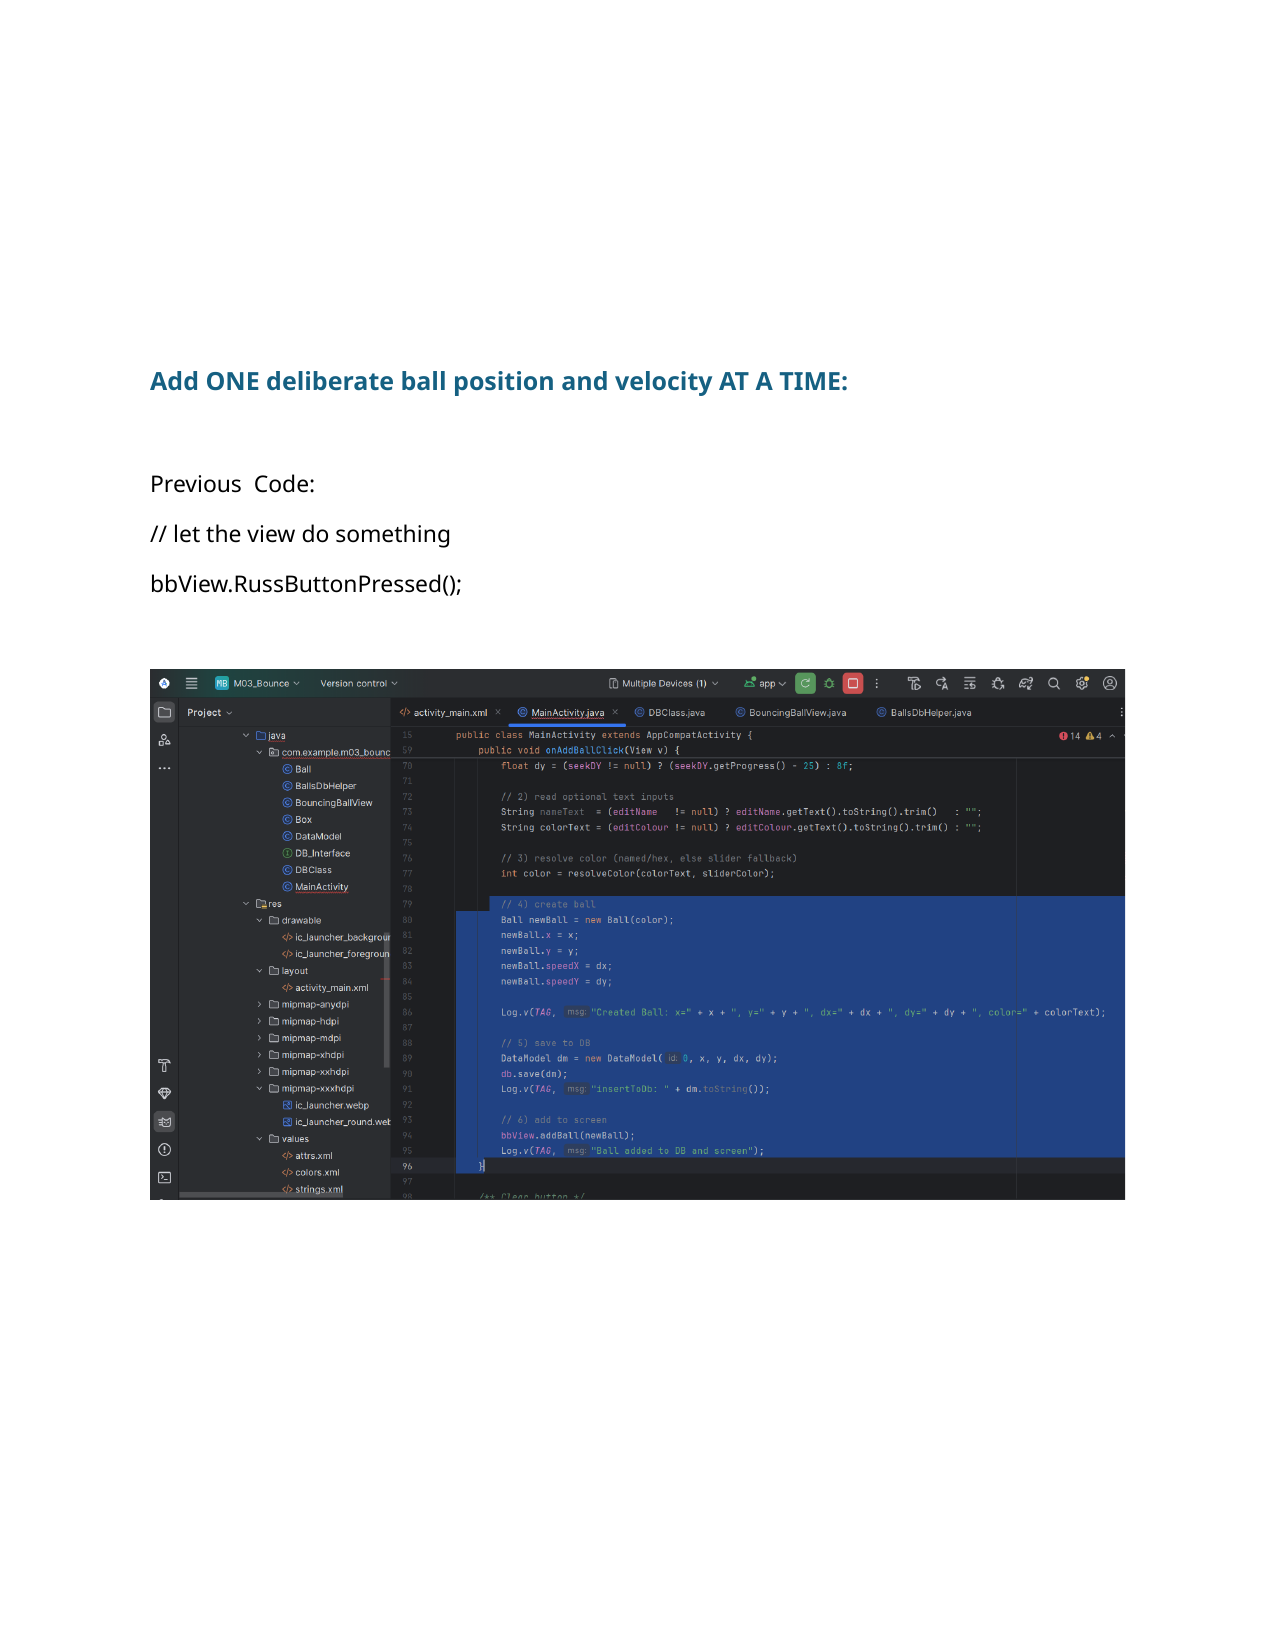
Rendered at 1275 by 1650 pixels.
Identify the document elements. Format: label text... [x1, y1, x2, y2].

text bbView.RussButtonPressed(); [150, 568, 1125, 600]
text Previous Code: [150, 468, 1125, 499]
text // let the view do something [150, 518, 1125, 549]
text Add ONE deliberate ball position and velocity AT A TIME: [150, 364, 1125, 398]
picture [150, 669, 1125, 1200]
